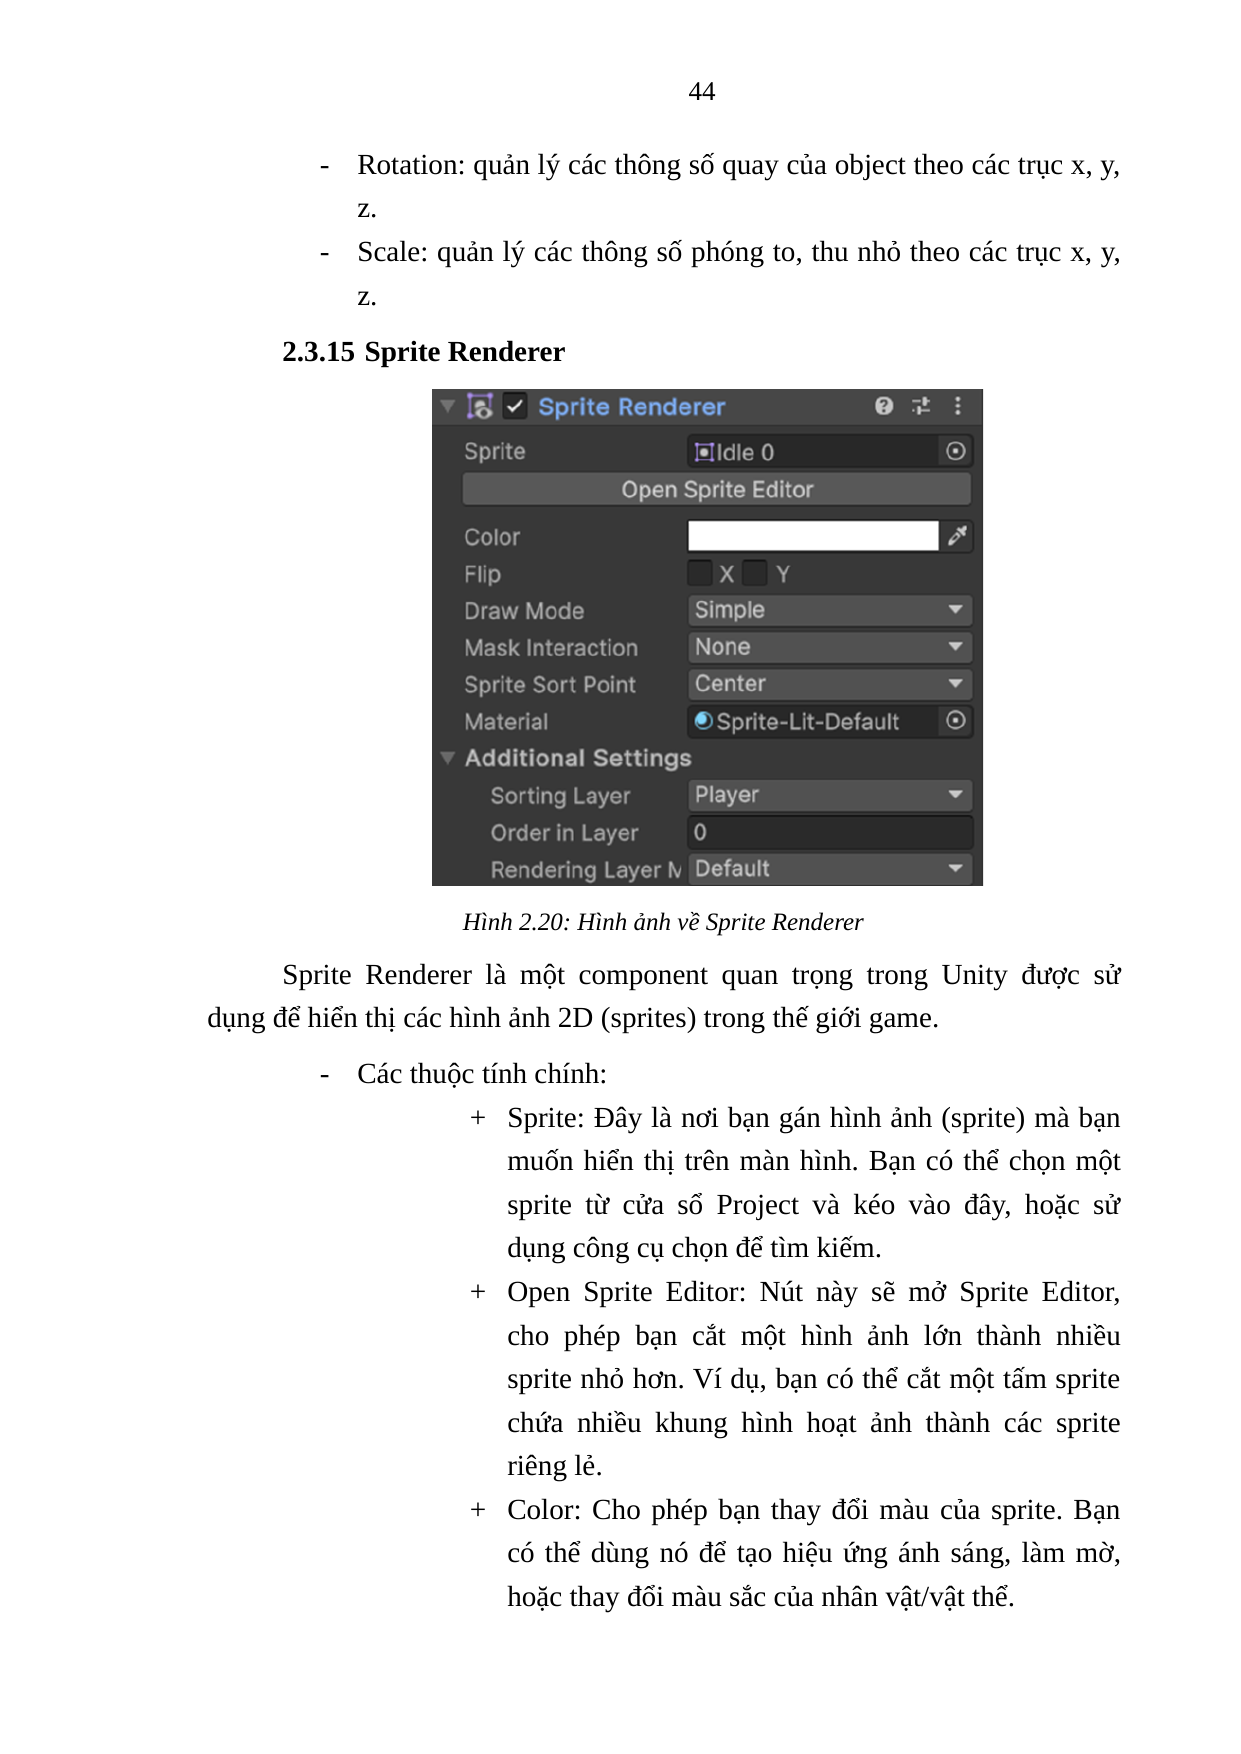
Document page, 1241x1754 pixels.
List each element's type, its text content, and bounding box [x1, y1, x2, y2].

list Open Sprite Editor: Nút này sẽ mở Sprite Editor, cho phép bạn cắt một hình ảnh lớn thành nhiều sprite nhỏ hơn. Ví dụ, bạn có thể cắt một tấm sprite chứa nhiều khung hình hoạt ảnh thành các sprite riêng lẻ. [469, 1274, 1122, 1482]
list Scale: quản lý các thông số phóng to, thu nhỏ theo các trục x, y, z. [319, 234, 1122, 311]
subtitle Sprite Renderer [282, 334, 1122, 367]
list Các thuộc tính chính: [319, 1056, 1122, 1090]
list Sprite: Đây là nơi bạn gán hình ảnh (sprite) mà bạn muốn hiển thị trên màn hình. Bạn có thể chọn một sprite từ cửa sổ Project và kéo vào đây, hoặc sử dụng công cụ chọn để tìm kiếm. [469, 1100, 1122, 1264]
list Rotation: quản lý các thông số quay của object theo các trục x, y, z. [319, 147, 1122, 224]
text Sprite Renderer là một component quan trọng trong Unity được sử dụng để hiển thị các hình ảnh 2D (sprites) trong thế giới game. [207, 957, 1122, 1034]
picture [432, 389, 984, 886]
list Color: Cho phép bạn thay đổi màu của sprite. Bạn có thể dùng nó để tạo hiệu ứng ánh sáng, làm mờ, hoặc thay đổi màu sắc của nhân vật/vật thể. [469, 1492, 1122, 1612]
